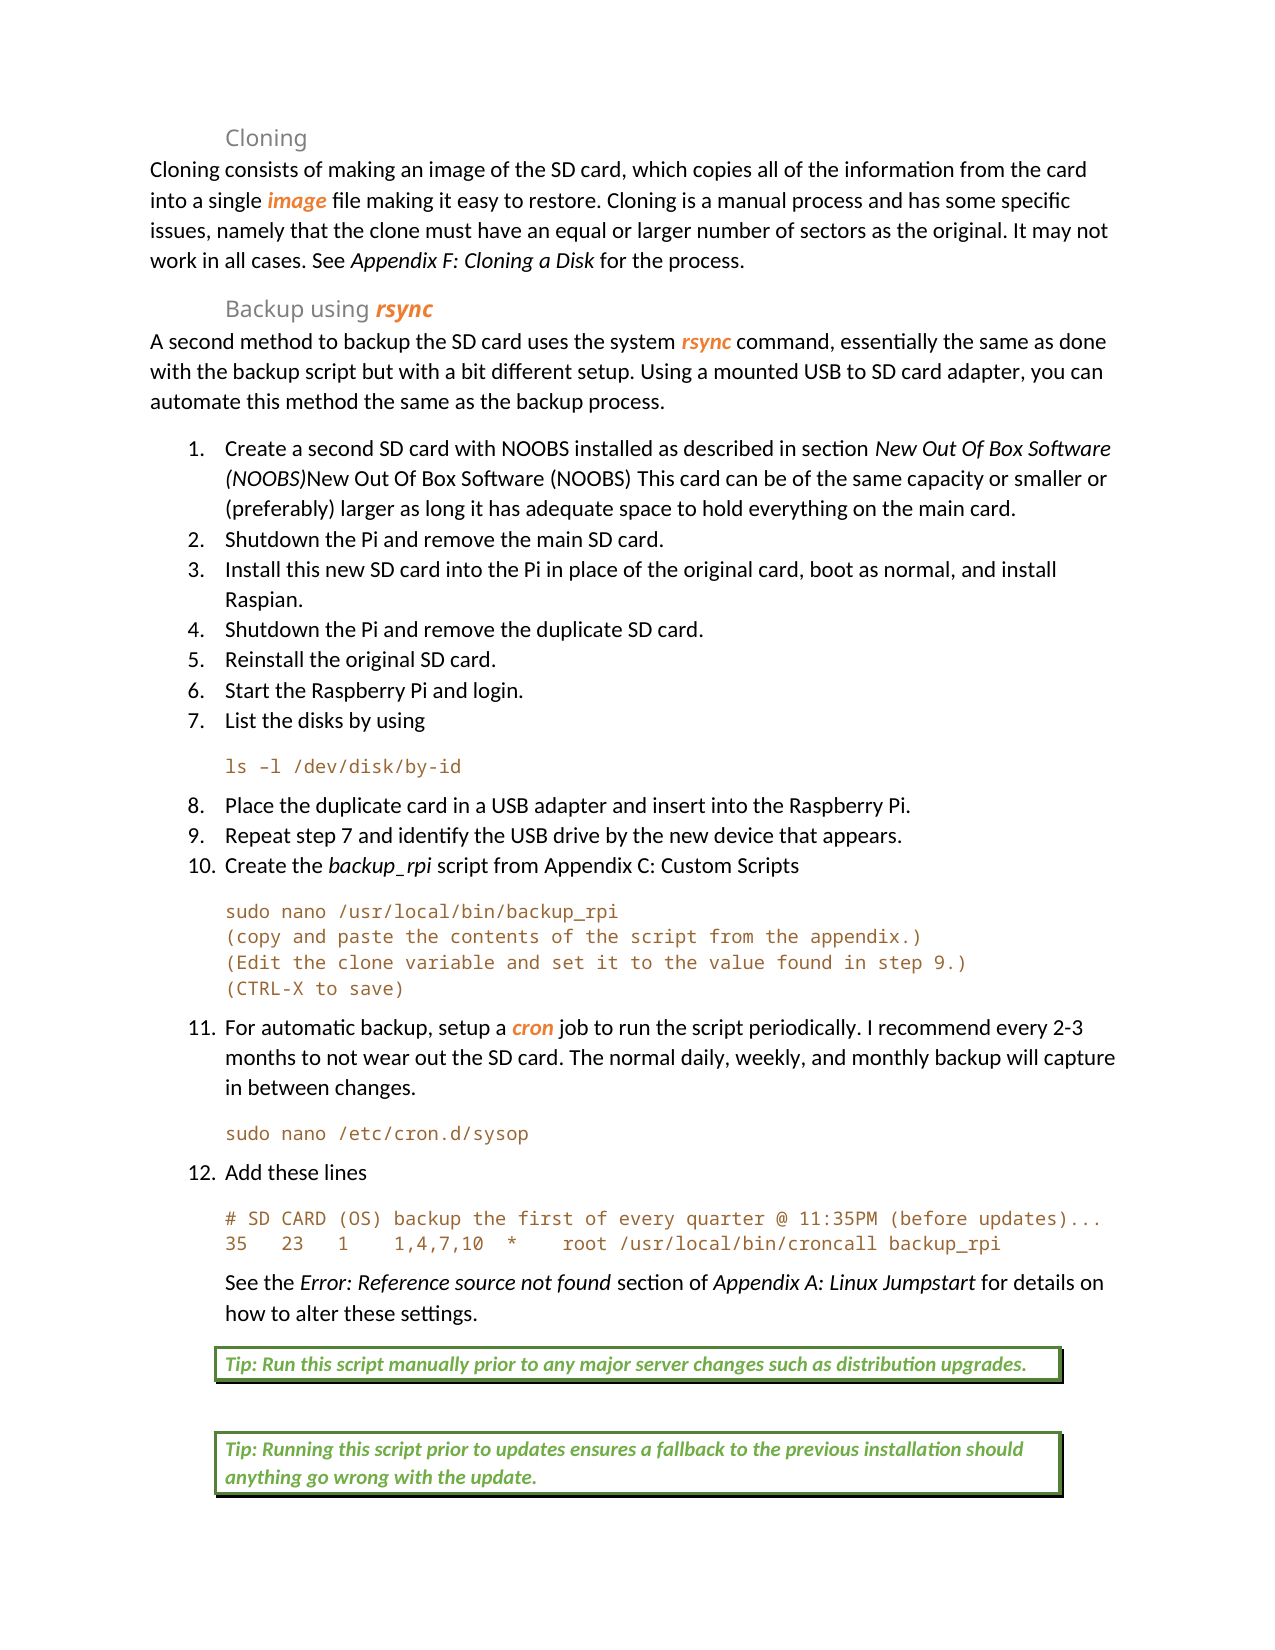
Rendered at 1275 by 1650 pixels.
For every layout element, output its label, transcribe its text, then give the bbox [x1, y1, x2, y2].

list Start the Raspberry Pi and login. [187, 676, 1125, 704]
list For automatic backup, setup a cron job to run the script periodically. I recommend every 2-3 months to not wear out the SD card. The normal daily, weekly, and monthly backup will capture in between changes. [187, 1013, 1125, 1101]
text (Edit the clone variable and set it to the value found in step 9.) [225, 949, 1125, 975]
text sudo nano /etc/cron.d/sysop [225, 1120, 1125, 1146]
text (CTRL-X to save) [225, 975, 1125, 1000]
list Repeat step 7 and identify the USB drive by the new device that appears. [187, 821, 1125, 849]
text ls –l /dev/disk/by-id [225, 753, 1125, 778]
subtitle Cloning [225, 122, 1125, 153]
list Place the duplicate card in a USB adapter and insert into the Raspberry Pi. [187, 791, 1125, 819]
subtitle Backup using rsync [225, 293, 1125, 324]
text # SD CARD (OS) backup the first of every quarter @ 11:35PM (before updates)... [225, 1205, 1125, 1231]
text sudo nano /usr/local/bin/backup_rpi [225, 898, 1125, 924]
text A second method to backup the SD card uses the system rsync command, essentially the same as done with the backup script but with a bit different setup. Using a mounted USB to SD card adapter, you can automate this method the same as the backup process. [150, 327, 1125, 415]
list Create a second SD card with NOOBS installed as described in section New Out Of Box Software (NOOBS). This card can be of the same capacity or smaller or (preferably) larger as long it has adequate space to hold everything on the main card. [187, 434, 1125, 523]
text Tip: Run this script manually prior to any major server changes such as distribution upgrades. [217, 1349, 1058, 1378]
text Tip: Running this script prior to updates ensures a fallback to the previous installation should anything go wrong with the update. [217, 1434, 1058, 1492]
list Add these lines [187, 1158, 1125, 1186]
list Install this new SD card into the Pi in place of the original card, boot as normal, and install Raspian. [187, 555, 1125, 613]
list Create the backup_rpi script from Appendix C: Custom Scripts [187, 851, 1125, 879]
list Shutdown the Pi and remove the main SD card. [187, 525, 1125, 553]
text See the Cron Jobs section of Appendix A: Linux Jumpstart for details on how to alter these settings. [225, 1268, 1125, 1327]
text 35 23 1 1,4,7,10 * root /usr/local/bin/croncall backup_rpi [225, 1231, 1125, 1256]
list Reinstall the original SD card. [187, 646, 1125, 674]
list List the disks by using [187, 706, 1125, 734]
list Shutdown the Pi and remove the duplicate SD card. [187, 615, 1125, 643]
text (copy and paste the contents of the script from the appendix.) [225, 924, 1125, 949]
text Cloning consists of making an image of the SD card, which copies all of the information from the card into a single image file making it easy to restore. Cloning is a manual process and has some specific issues, namely that the clone must have an equal or larger number of sectors as the original. It may not work in all cases. See Appendix F: Cloning an SD Card for the process. [150, 156, 1125, 274]
